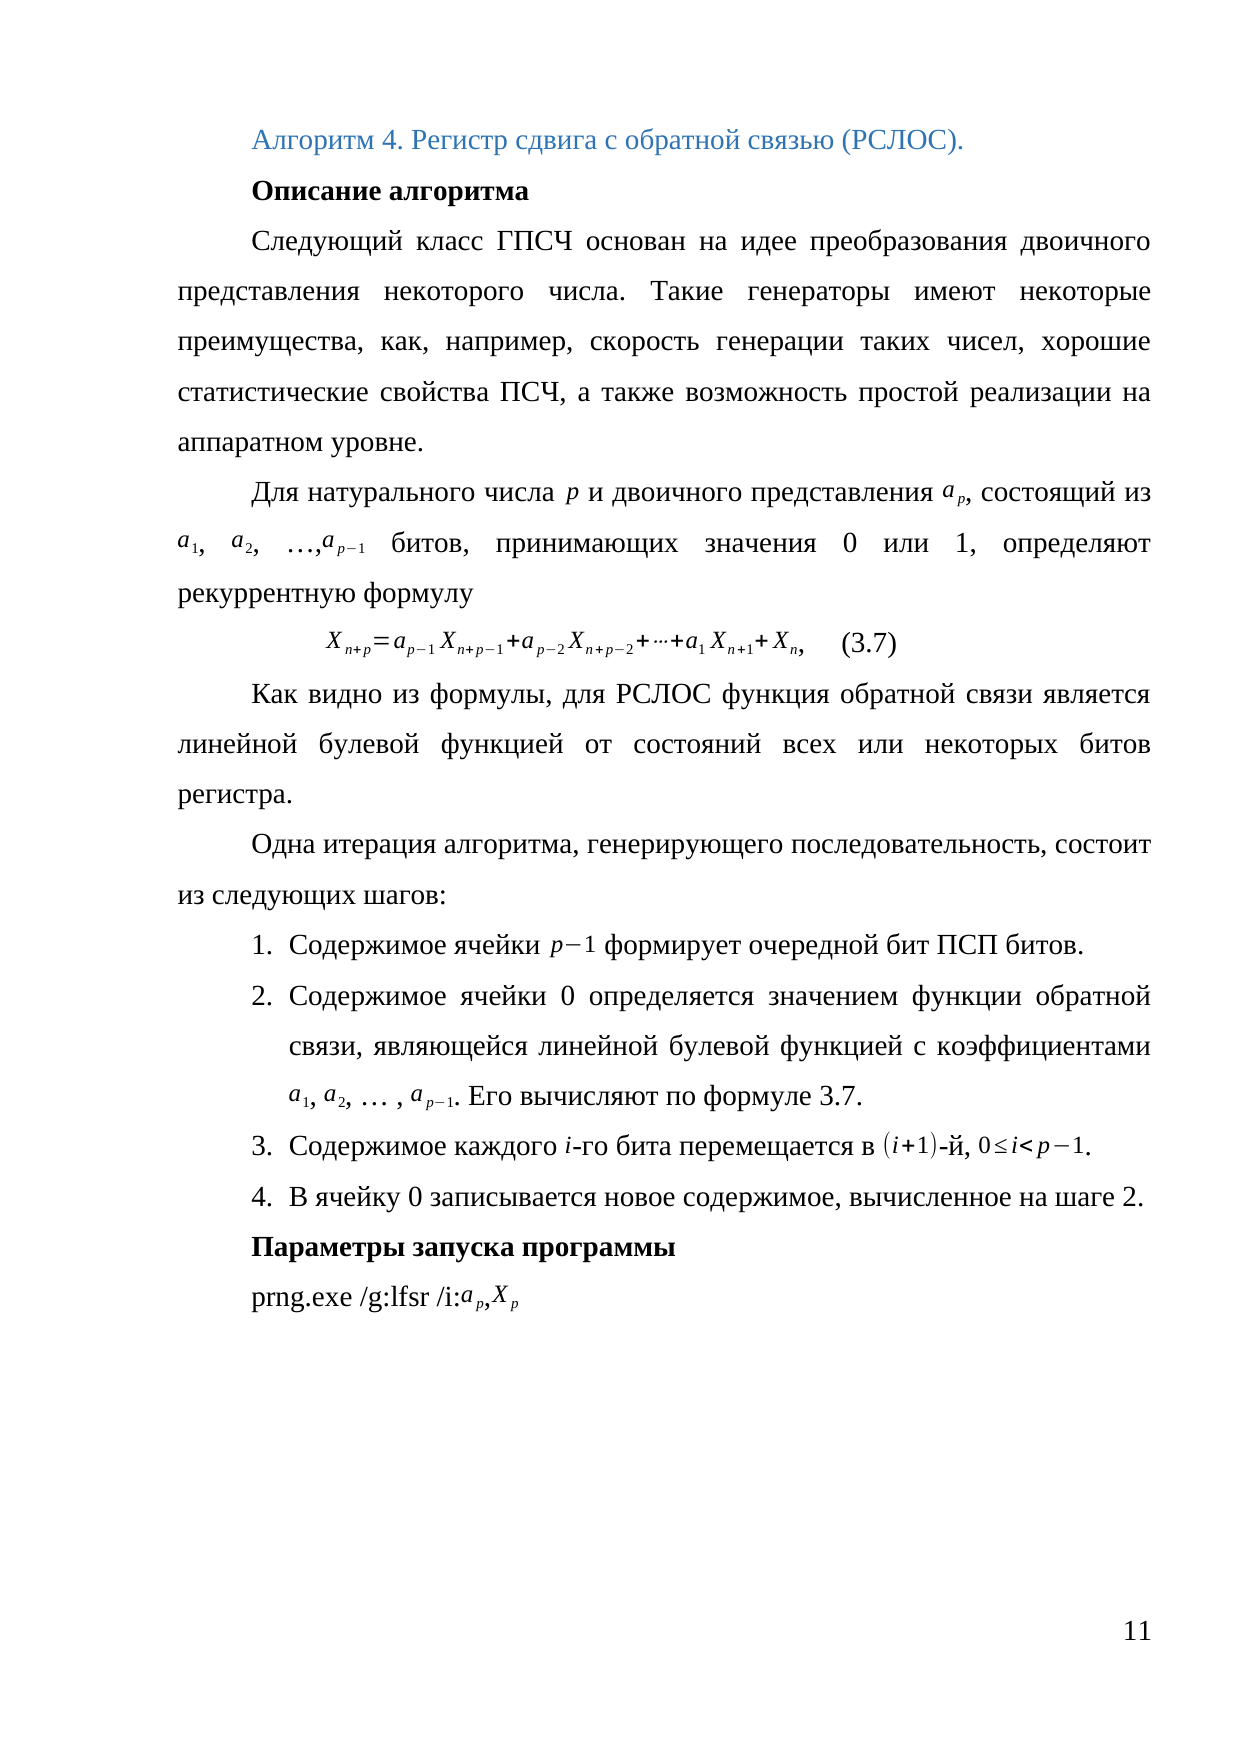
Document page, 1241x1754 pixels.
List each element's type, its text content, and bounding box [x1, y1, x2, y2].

text Одна итерация алгоритма, генерирующего последовательность, состоит из следующих шагов: [177, 827, 1152, 911]
list В ячейку 0 записывается новое содержимое, вычисленное на шаге 2. [251, 1179, 1152, 1212]
text Как видно из формулы, для РСЛОС функция обратной связи является линейной булевой функцией от состояний всех или некоторых битов регистра. [177, 676, 1152, 810]
text Для натурального числа и двоичного представления , состоящий из , , …, битов, принимающих значения 0 или 1, определяют рекуррентную формулу [177, 474, 1152, 609]
text prng.exe /g:lfsr /i:, [177, 1279, 1152, 1313]
subtitle Алгоритм 4. Регистр сдвига с обратной связью (РСЛОС). [177, 122, 1152, 156]
text Описание алгоритма [177, 173, 1152, 206]
list Содержимое ячейки 0 определяется значением функции обратной связи, являющейся линейной булевой функцией с коэффициентами , , … , . Его вычисляют по формуле 3.7. [251, 978, 1152, 1112]
text Следующий класс ГПСЧ основан на идее преобразования двоичного представления некоторого числа. Такие генераторы имеют некоторые преимущества, как, например, скорость генерации таких чисел, хорошие статистические свойства ПСЧ, а также возможность простой реализации на аппаратном уровне. [177, 223, 1152, 458]
text , (3.7) [177, 625, 1152, 659]
list Содержимое ячейки формирует очередной бит ПСП битов. [251, 927, 1152, 961]
list Содержимое каждого -го бита перемещается в -й, . [251, 1128, 1152, 1162]
text Параметры запуска программы [177, 1229, 1152, 1263]
